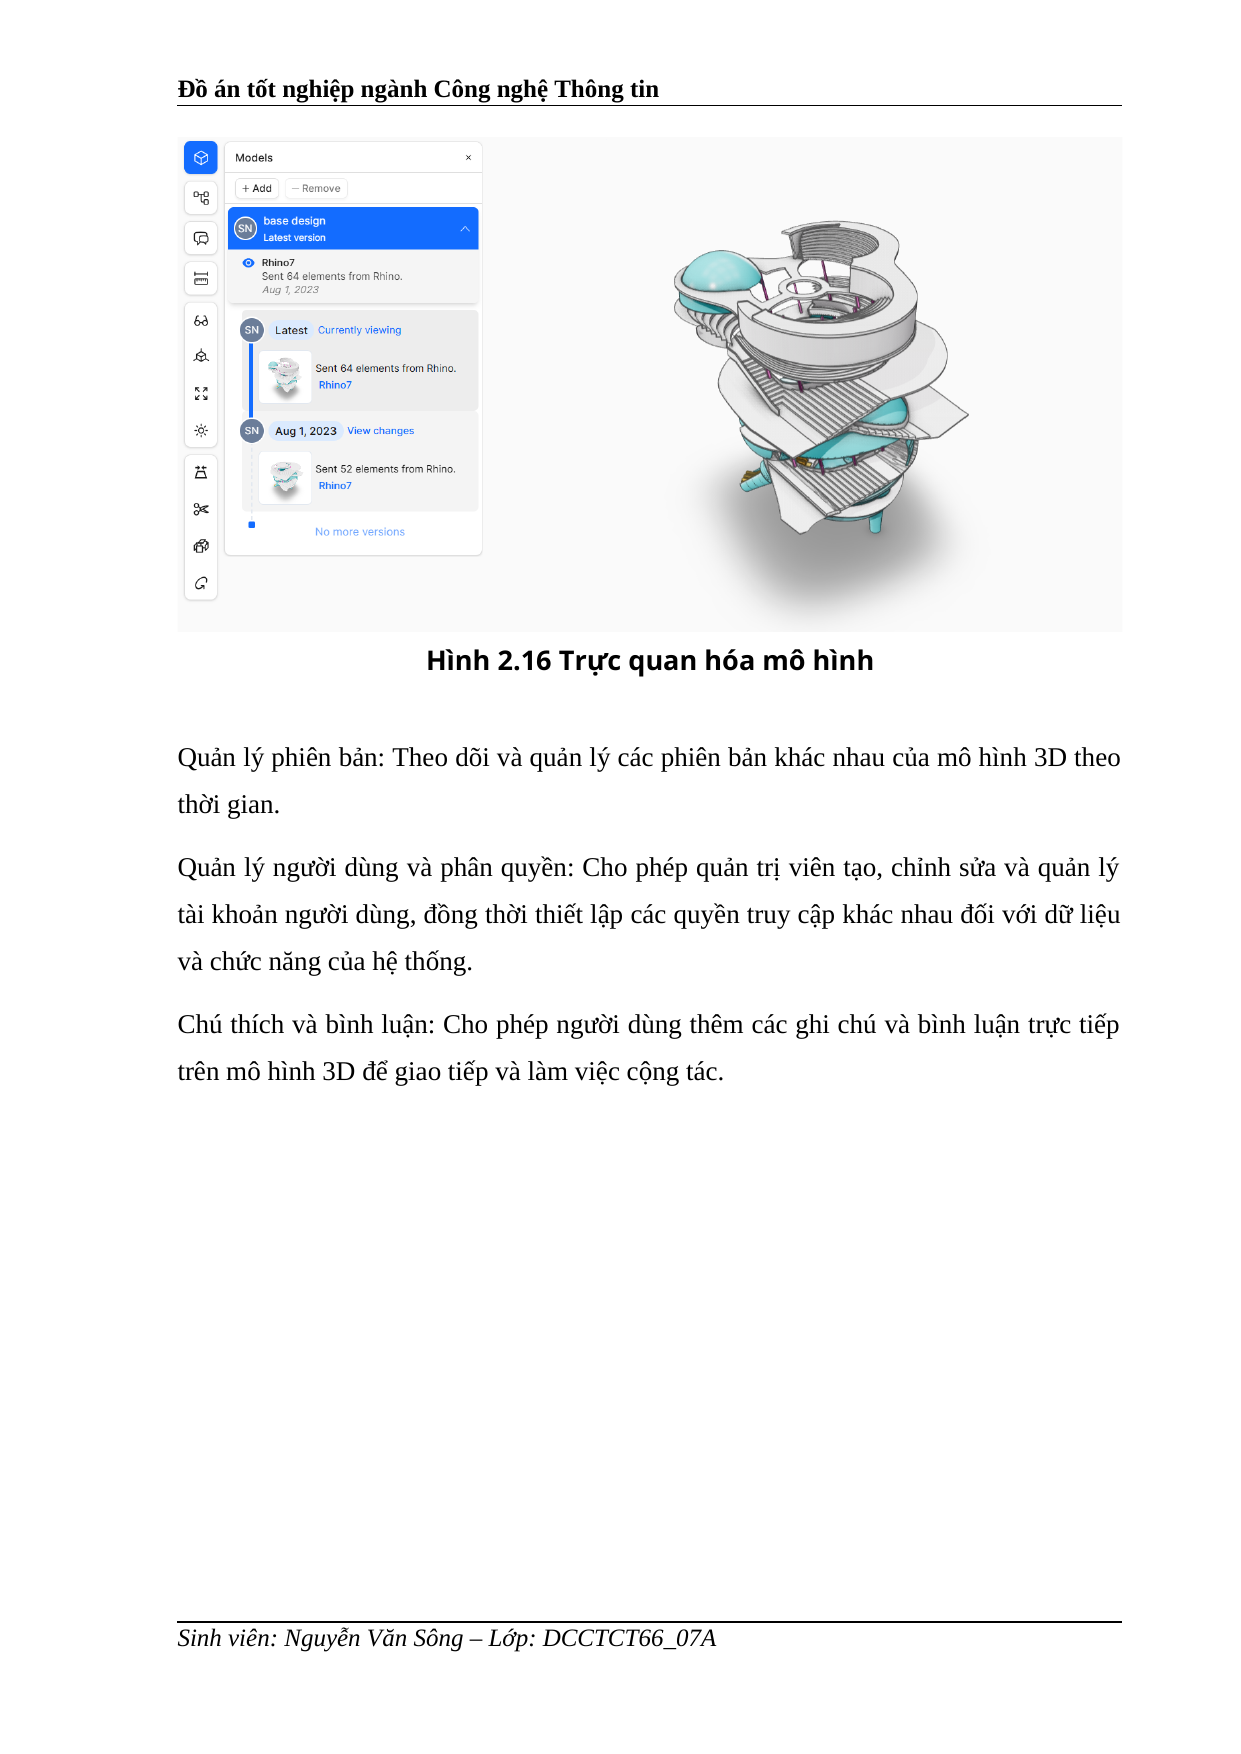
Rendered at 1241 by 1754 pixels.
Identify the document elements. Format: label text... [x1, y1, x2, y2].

text Quản lý người dùng và phân quyền: Cho phép quản trị viên tạo, chỉnh sửa và quản lý tài khoản người dùng, đồng thời thiết lập các quyền truy cập khác nhau đối với dữ liệu và chức năng của hệ thống. [177, 851, 1122, 976]
text Chú thích và bình luận: Cho phép người dùng thêm các ghi chú và bình luận trực tiếp trên mô hình 3D để giao tiếp và làm việc cộng tác. [177, 1008, 1122, 1086]
text Quản lý phiên bản: Theo dõi và quản lý các phiên bản khác nhau của mô hình 3D theo thời gian. [177, 741, 1122, 819]
picture [177, 137, 1123, 632]
